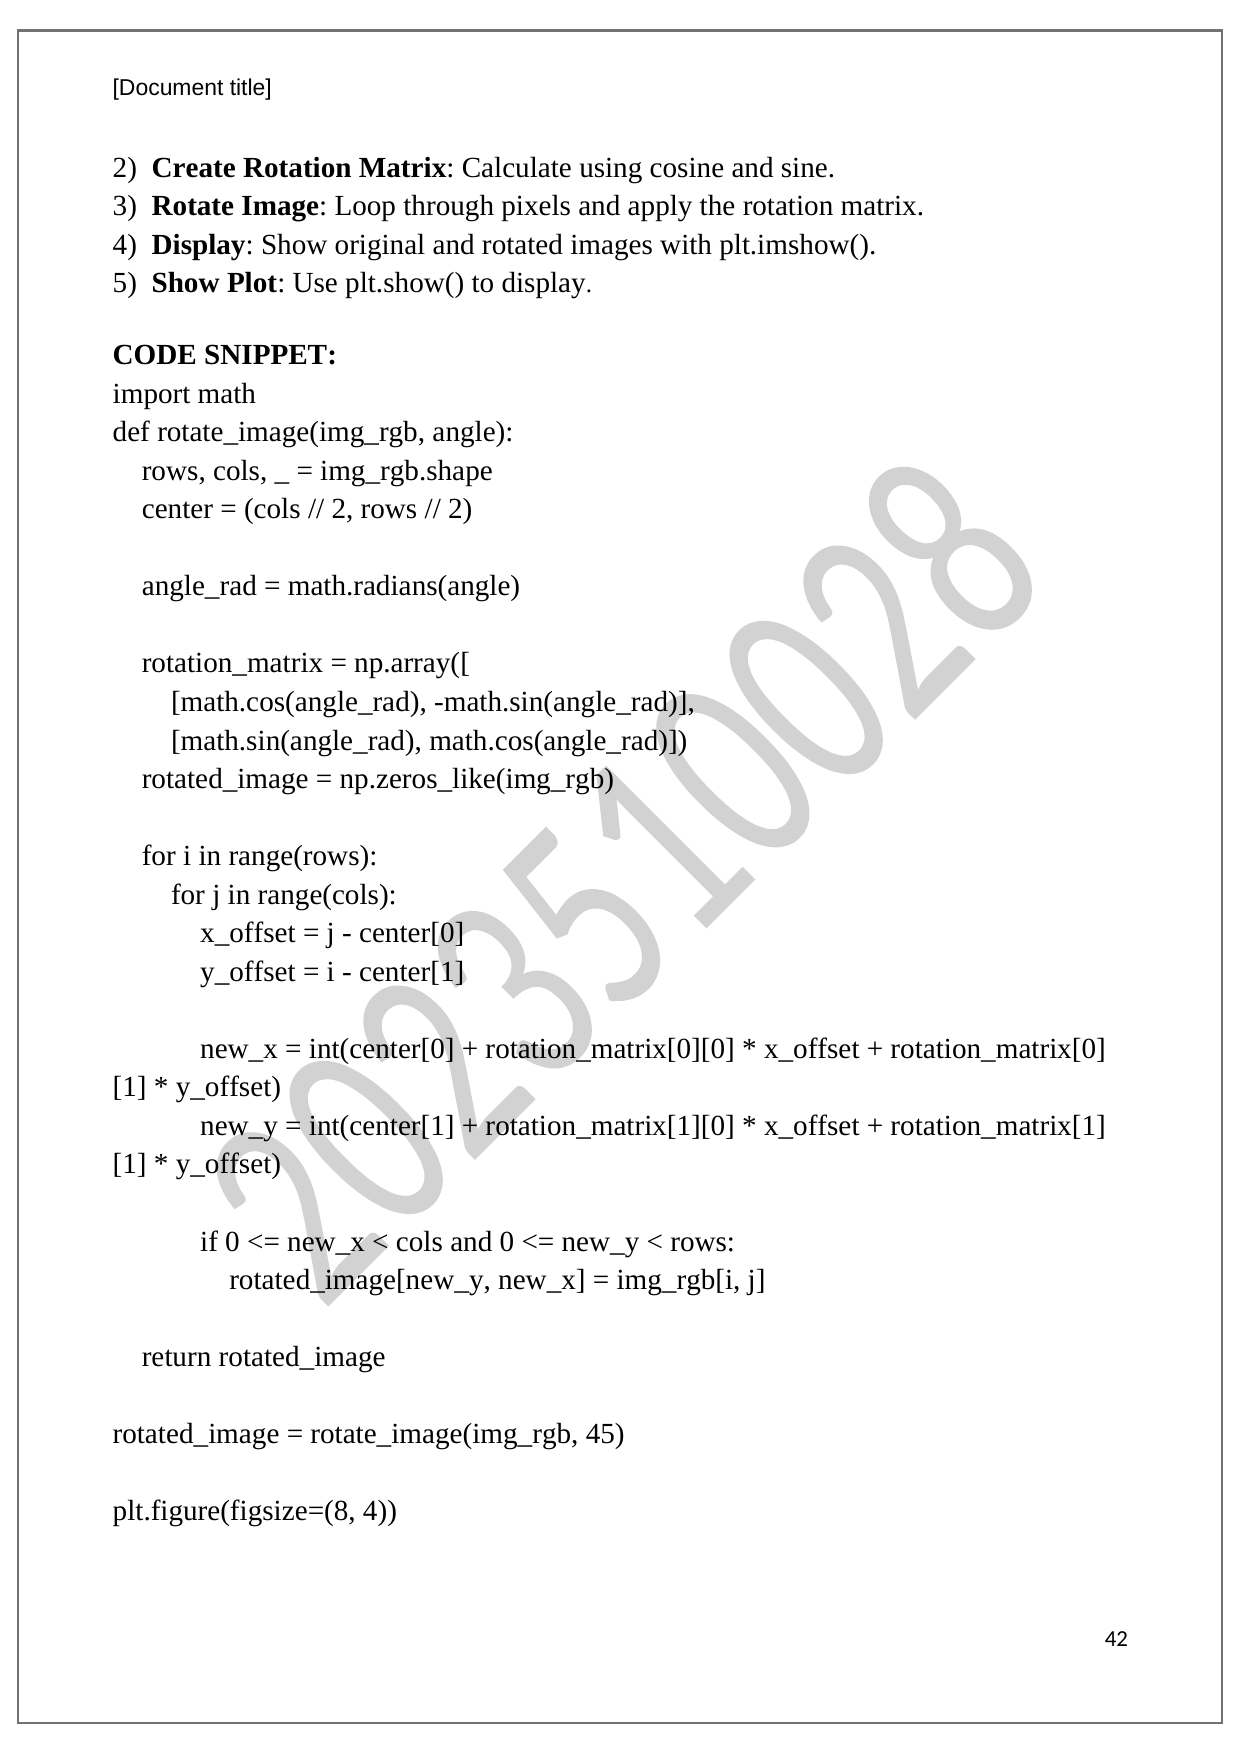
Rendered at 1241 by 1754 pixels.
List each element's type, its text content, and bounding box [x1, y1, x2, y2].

text center = (cols // 2, rows // 2) [112, 491, 1128, 525]
text rotated_image = rotate_image(img_rgb, 45) [112, 1416, 1128, 1450]
text 3) Rotate Image: Loop through pixels and apply the rotation matrix. [112, 188, 1128, 222]
text rotated_image[new_y, new_x] = img_rgb[i, j] [112, 1262, 1128, 1296]
text def rotate_image(img_rgb, angle): [112, 414, 1128, 448]
text new_y = int(center[1] + rotation_matrix[1][0] * x_offset + rotation_matrix[1][1] * y_offset) [112, 1108, 1128, 1180]
text y_offset = i - center[1] [112, 954, 1128, 987]
text rows, cols, _ = img_rgb.shape [112, 453, 1128, 486]
text plt.figure(figsize=(8, 4)) [112, 1493, 1128, 1527]
text rotation_matrix = np.array([ [112, 646, 1128, 679]
text return rotated_image [112, 1339, 1128, 1373]
text 2) Create Rotation Matrix: Calculate using cosine and sine. [112, 150, 1128, 183]
text import math [112, 376, 1128, 409]
text [math.cos(angle_rad), -math.sin(angle_rad)], [112, 684, 1128, 718]
text for i in range(rows): [112, 838, 1128, 872]
text [math.sin(angle_rad), math.cos(angle_rad)]) [112, 723, 1128, 756]
text for j in range(cols): [112, 877, 1128, 910]
text 5) Show Plot: Use plt.show() to display. [112, 266, 1128, 299]
text new_x = int(center[0] + rotation_matrix[0][0] * x_offset + rotation_matrix[0][1] * y_offset) [112, 1031, 1128, 1103]
text rotated_image = np.zeros_like(img_rgb) [112, 761, 1128, 795]
text angle_rad = math.radians(angle) [112, 568, 1128, 602]
text 4) Display: Show original and rotated images with plt.imshow(). [112, 227, 1128, 261]
text x_offset = j - center[0] [112, 915, 1128, 949]
text if 0 <= new_x < cols and 0 <= new_y < rows: [112, 1224, 1128, 1257]
text CODE SNIPPET: [112, 337, 1128, 371]
